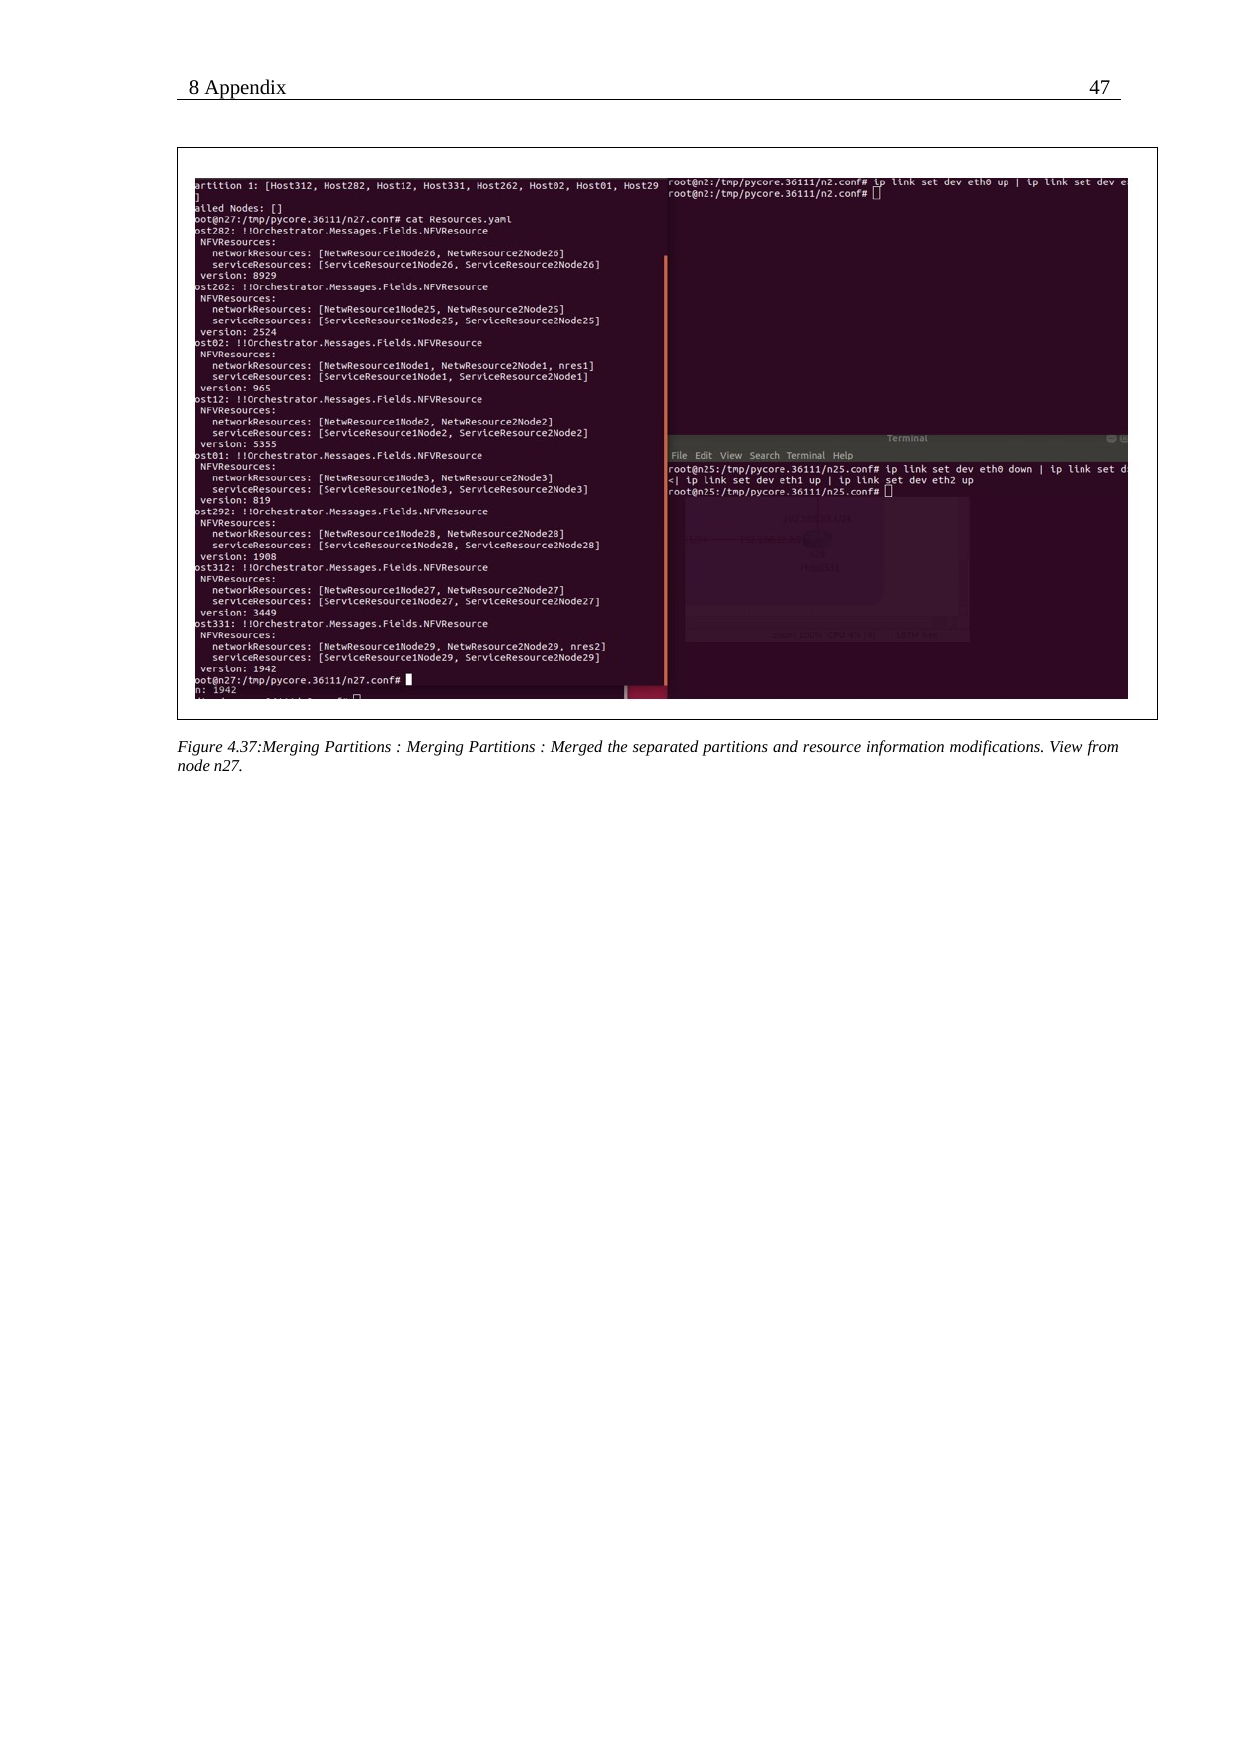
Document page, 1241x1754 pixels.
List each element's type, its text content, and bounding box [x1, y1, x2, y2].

picture [178, 148, 1157, 719]
text Figure 4.37:Merging Partitions : Merging Partitions : Merged the separated partitions and resource information modifications. View from node n27. [177, 736, 1122, 775]
